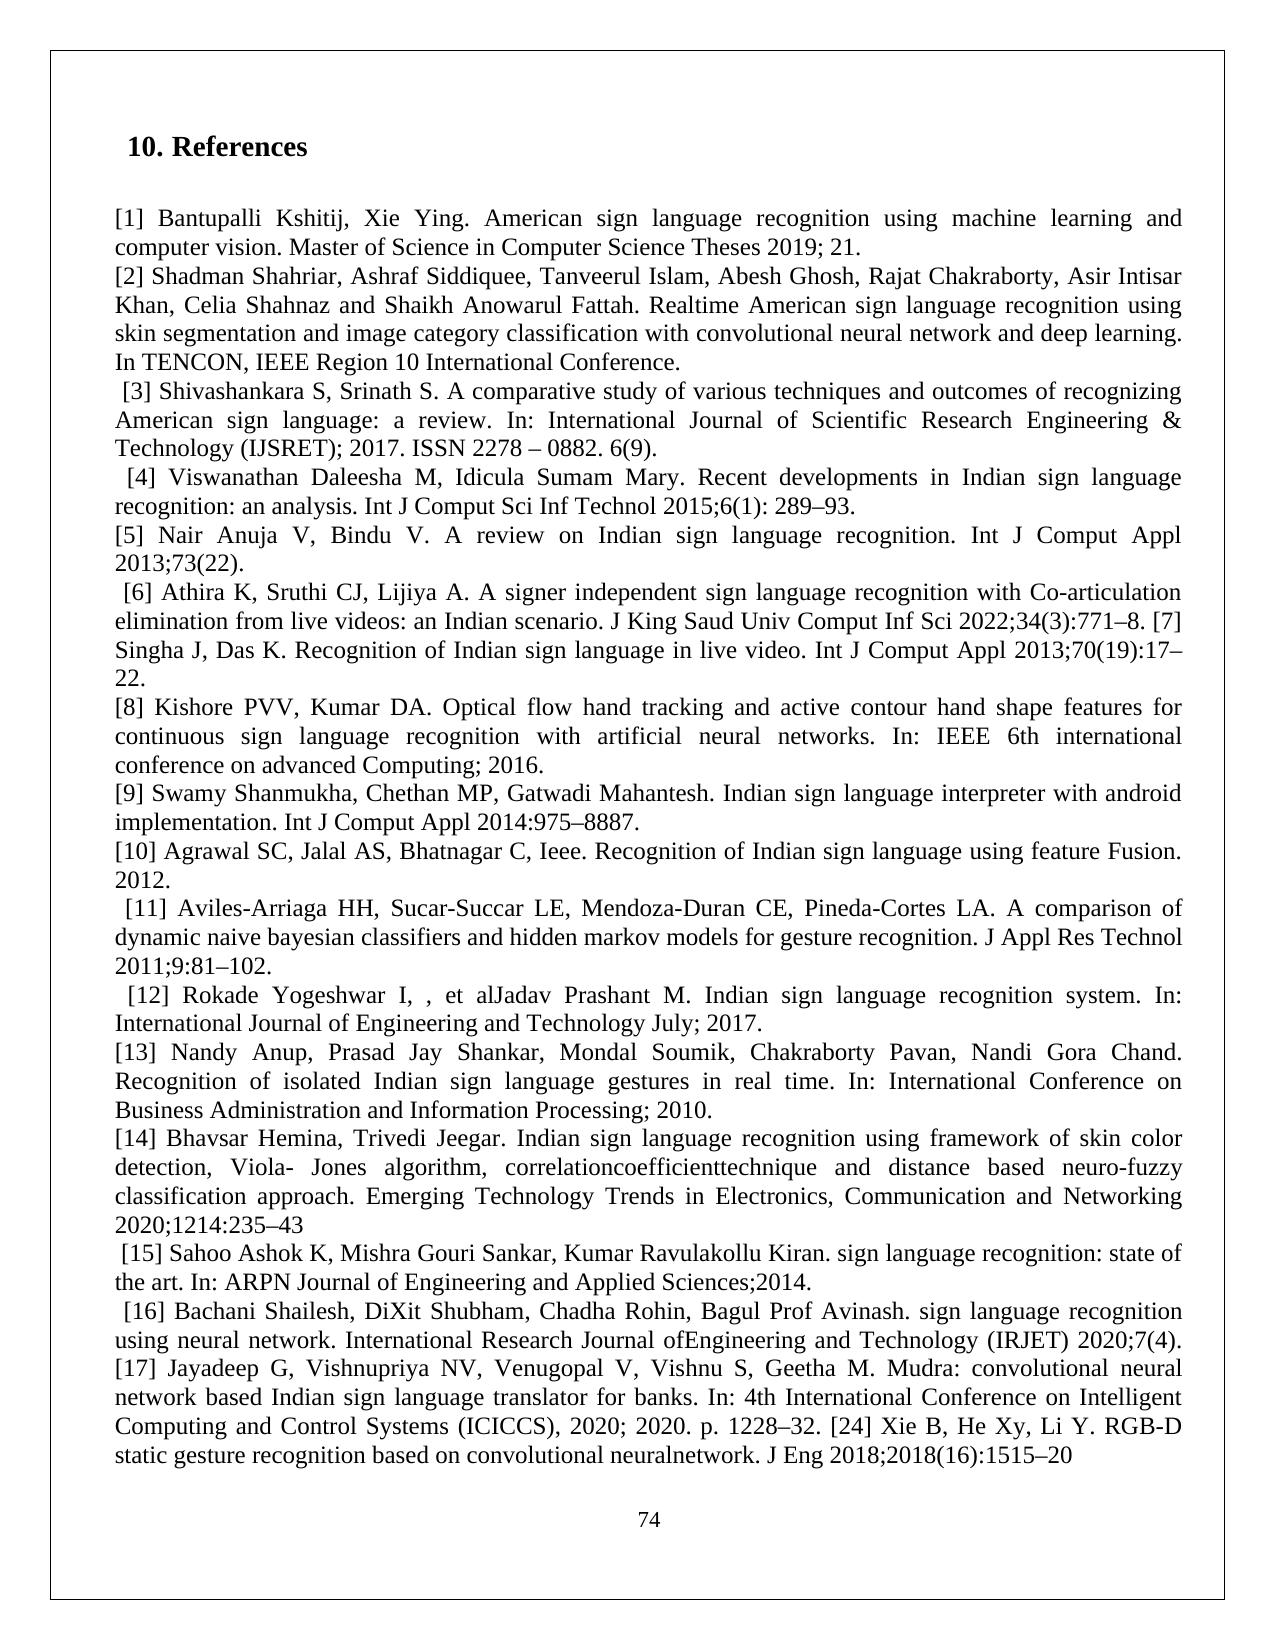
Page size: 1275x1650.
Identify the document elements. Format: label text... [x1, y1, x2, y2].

text [2] Shadman Shahriar, Ashraf Siddiquee, Tanveerul Islam, Abesh Ghosh, Rajat Chakraborty, Asir Intisar Khan, Celia Shahnaz and Shaikh Anowarul Fattah. Realtime American sign language recognition using skin segmentation and image category classification with convolutional neural network and deep learning. In TENCON, IEEE Region 10 International Conference. [114, 261, 1183, 376]
text [16] Bachani Shailesh, DiXit Shubham, Chadha Rohin, Bagul Prof Avinash. sign language recognition using neural network. International Research Journal ofEngineering and Technology (IRJET) 2020;7(4). [17] Jayadeep G, Vishnupriya NV, Venugopal V, Vishnu S, Geetha M. Mudra: convolutional neural network based Indian sign language translator for banks. In: 4th International Conference on Intelligent Computing and Control Systems (ICICCS), 2020; 2020. p. 1228–32. [24] Xie B, He Xy, Li Y. RGB-D static gesture recognition based on convolutional neuralnetwork. J Eng 2018;2018(16):1515–20 [114, 1296, 1183, 1468]
text [8] Kishore PVV, Kumar DA. Optical flow hand tracking and active contour hand shape features for continuous sign language recognition with artificial neural networks. In: IEEE 6th international conference on advanced Computing; 2016. [114, 692, 1183, 778]
text [6] Athira K, Sruthi CJ, Lijiya A. A signer independent sign language recognition with Co-articulation elimination from live videos: an Indian scenario. J King Saud Univ Comput Inf Sci 2022;34(3):771–8. [7] Singha J, Das K. Recognition of Indian sign language in live video. Int J Comput Appl 2013;70(19):17–22. [114, 577, 1183, 692]
text [15] Sahoo Ashok K, Mishra Gouri Sankar, Kumar Ravulakollu Kiran. sign language recognition: state of the art. In: ARPN Journal of Engineering and Applied Sciences;2014. [114, 1238, 1183, 1296]
text [11] Aviles-Arriaga HH, Sucar-Succar LE, Mendoza-Duran CE, Pineda-Cortes LA. A comparison of dynamic naive bayesian classifiers and hidden markov models for gesture recognition. J Appl Res Technol 2011;9:81–102. [114, 893, 1183, 980]
subtitle References [127, 129, 1183, 163]
text [4] Viswanathan Daleesha M, Idicula Sumam Mary. Recent developments in Indian sign language recognition: an analysis. Int J Comput Sci Inf Technol 2015;6(1): 289–93. [114, 462, 1183, 520]
text [1] Bantupalli Kshitij, Xie Ying. American sign language recognition using machine learning and computer vision. Master of Science in Computer Science Theses 2019; 21. [114, 203, 1183, 261]
text [14] Bhavsar Hemina, Trivedi Jeegar. Indian sign language recognition using framework of skin color detection, Viola- Jones algorithm, correlationcoefficienttechnique and distance based neuro-fuzzy classification approach. Emerging Technology Trends in Electronics, Communication and Networking 2020;1214:235–43 [114, 1123, 1183, 1238]
text [5] Nair Anuja V, Bindu V. A review on Indian sign language recognition. Int J Comput Appl 2013;73(22). [114, 520, 1183, 577]
text [13] Nandy Anup, Prasad Jay Shankar, Mondal Soumik, Chakraborty Pavan, Nandi Gora Chand. Recognition of isolated Indian sign language gestures in real time. In: International Conference on Business Administration and Information Processing; 2010. [114, 1037, 1183, 1123]
text [12] Rokade Yogeshwar I, , et alJadav Prashant M. Indian sign language recognition system. In: International Journal of Engineering and Technology July; 2017. [114, 980, 1183, 1037]
text [10] Agrawal SC, Jalal AS, Bhatnagar C, Ieee. Recognition of Indian sign language using feature Fusion. 2012. [114, 836, 1183, 893]
text [3] Shivashankara S, Srinath S. A comparative study of various techniques and outcomes of recognizing American sign language: a review. In: International Journal of Scientific Research Engineering & Technology (IJSRET); 2017. ISSN 2278 – 0882. 6(9). [114, 376, 1183, 462]
text [9] Swamy Shanmukha, Chethan MP, Gatwadi Mahantesh. Indian sign language interpreter with android implementation. Int J Comput Appl 2014:975–8887. [114, 778, 1183, 836]
